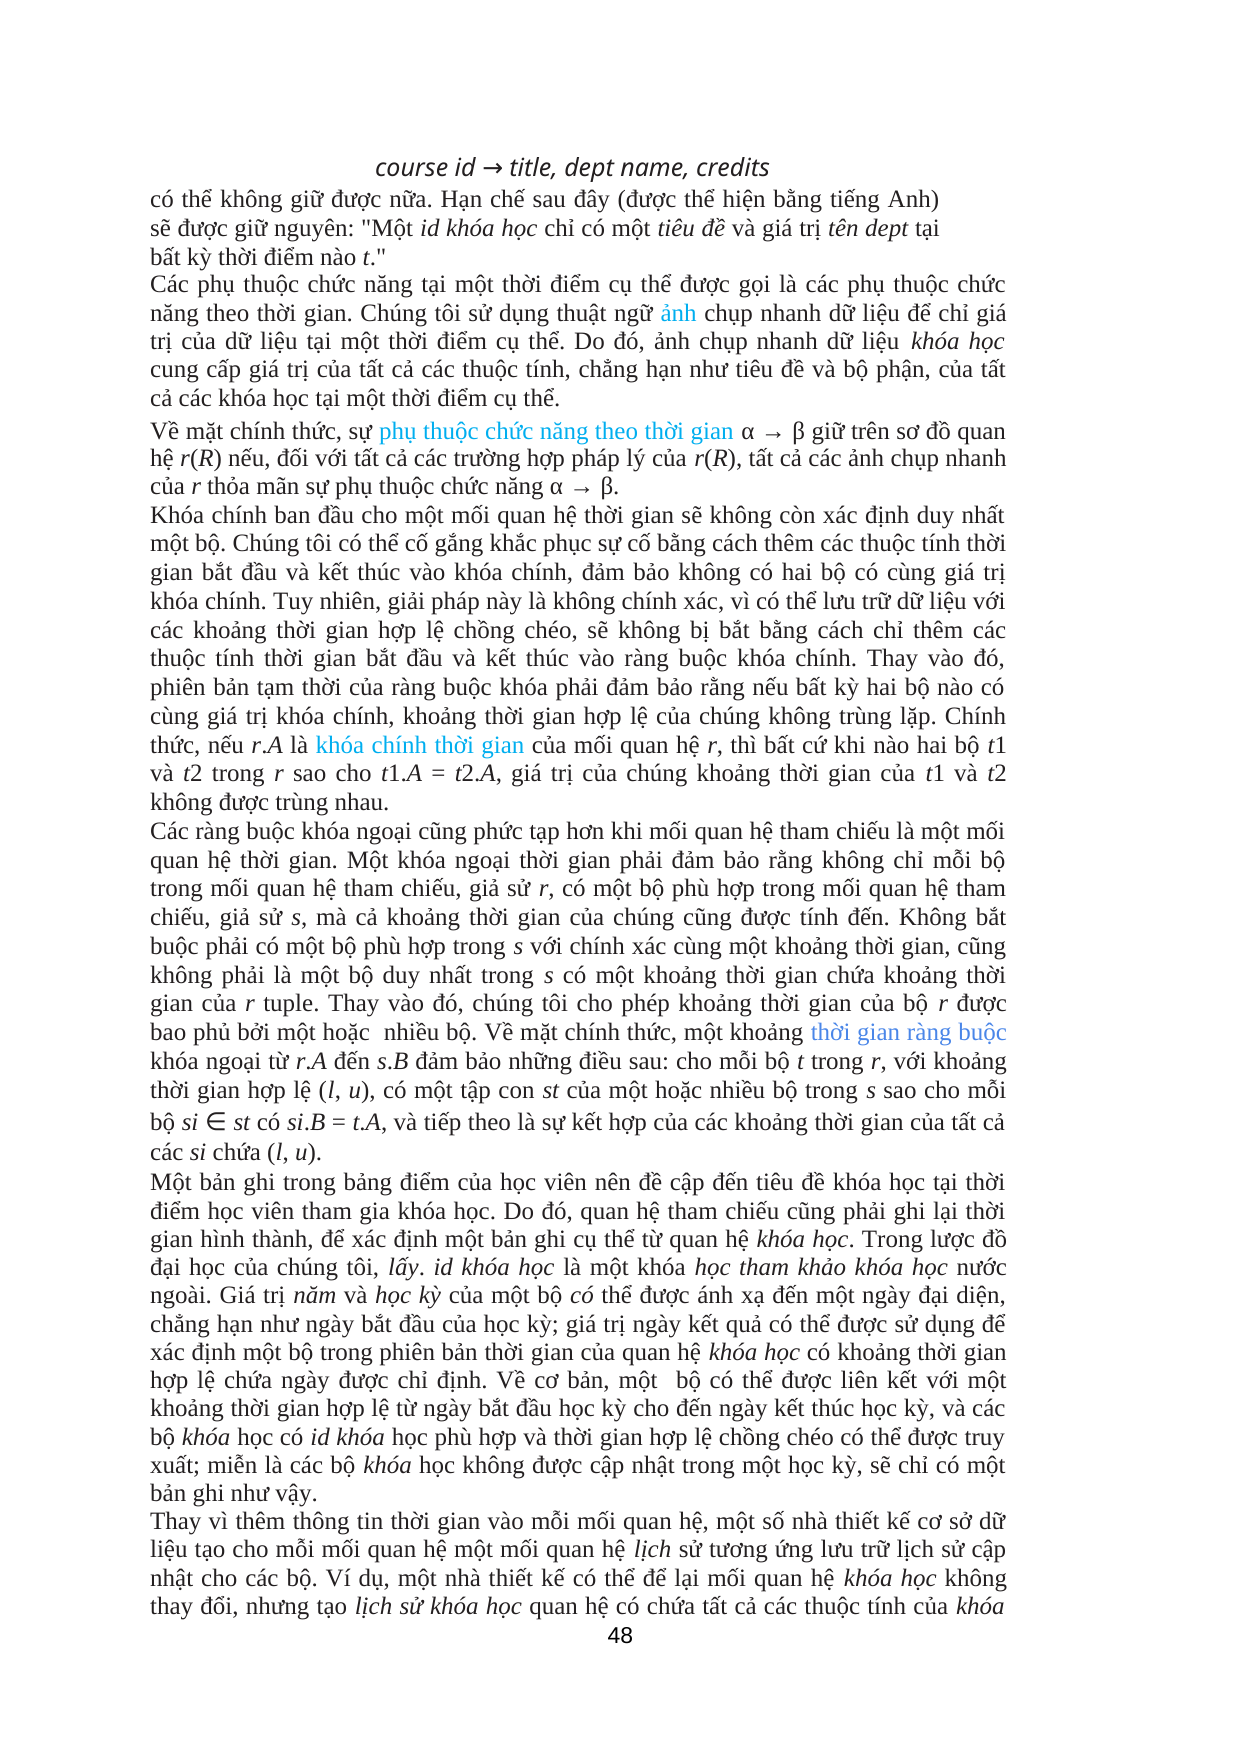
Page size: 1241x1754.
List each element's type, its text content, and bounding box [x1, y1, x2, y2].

text có thể không giữ được nữa. Hạn chế sau đây (được thể hiện bằng tiếng Anh) sẽ được giữ nguyên: "Một id khóa học chỉ có một tiêu đề và giá trị tên dept tại bất kỳ thời điểm nào t." [150, 184, 940, 270]
text Các ràng buộc khóa ngoại cũng phức tạp hơn khi mối quan hệ tham chiếu là một mối quan hệ thời gian. Một khóa ngoại thời gian phải đảm bảo rằng không chỉ mỗi bộ trong mối quan hệ tham chiếu, giả sử r, có một bộ phù hợp trong mối quan hệ tham chiếu, giả sử s, mà cả khoảng thời gian của chúng cũng được tính đến. Không bắt buộc phải có một bộ phù hợp trong s với chính xác cùng một khoảng thời gian, cũng không phải là một bộ duy nhất trong s có một khoảng thời gian chứa khoảng thời gian của r tuple. Thay vào đó, chúng tôi cho phép khoảng thời gian của bộ r được bao phủ bởi một hoặc nhiều bộ. Về mặt chính thức, một khoảng thời gian ràng buộc khóa ngoại từ r.A đến s.B đảm bảo những điều sau: cho mỗi bộ t trong r, với khoảng thời gian hợp lệ (l, u), có một tập con st của một hoặc nhiều bộ trong s sao cho mỗi bộ si ∈ st có si.B = t.A, và tiếp theo là sự kết hợp của các khoảng thời gian của tất cả các si chứa (l, u). [150, 816, 1007, 1166]
text course id → title, dept name, credits [300, 150, 940, 184]
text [150, 1507, 1007, 1620]
text Khóa chính ban đầu cho một mối quan hệ thời gian sẽ không còn xác định duy nhất một bộ. Chúng tôi có thể cố gắng khắc phục sự cố bằng cách thêm các thuộc tính thời gian bắt đầu và kết thúc vào khóa chính, đảm bảo không có hai bộ có cùng giá trị khóa chính. Tuy nhiên, giải pháp này là không chính xác, vì có thể lưu trữ dữ liệu với các khoảng thời gian hợp lệ chồng chéo, sẽ không bị bắt bằng cách chỉ thêm các thuộc tính thời gian bắt đầu và kết thúc vào ràng buộc khóa chính. Thay vào đó, phiên bản tạm thời của ràng buộc khóa phải đảm bảo rằng nếu bất kỳ hai bộ nào có cùng giá trị khóa chính, khoảng thời gian hợp lệ của chúng không trùng lặp. Chính thức, nếu r.A là khóa chính thời gian của mối quan hệ r, thì bất cứ khi nào hai bộ t1 và t2 trong r sao cho t1.A = t2.A, giá trị của chúng khoảng thời gian của t1 và t2 không được trùng nhau. [150, 500, 1007, 816]
text Một bản ghi trong bảng điểm của học viên nên đề cập đến tiêu đề khóa học tại thời điểm học viên tham gia khóa học. Do đó, quan hệ tham chiếu cũng phải ghi lại thời gian hình thành, để xác định một bản ghi cụ thể từ quan hệ khóa học. Trong lược đồ đại học của chúng tôi, lấy. id khóa học là một khóa học tham khảo khóa học nước ngoài. Giá trị năm và học kỳ của một bộ có thể được ánh xạ đến một ngày đại diện, chẳng hạn như ngày bắt đầu của học kỳ; giá trị ngày kết quả có thể được sử dụng để xác định một bộ trong phiên bản thời gian của quan hệ khóa học có khoảng thời gian hợp lệ chứa ngày được chỉ định. Về cơ bản, một bộ có thể được liên kết với một khoảng thời gian hợp lệ từ ngày bắt đầu học kỳ cho đến ngày kết thúc học kỳ, và các bộ khóa học có id khóa học phù hợp và thời gian hợp lệ chồng chéo có thể được truy xuất; miễn là các bộ khóa học không được cập nhật trong một học kỳ, sẽ chỉ có một bản ghi như vậy. [150, 1168, 1007, 1507]
text Các phụ thuộc chức năng tại một thời điểm cụ thể được gọi là các phụ thuộc chức năng theo thời gian. Chúng tôi sử dụng thuật ngữ ảnh chụp nhanh dữ liệu để chỉ giá trị của dữ liệu tại một thời điểm cụ thể. Do đó, ảnh chụp nhanh dữ liệu khóa học cung cấp giá trị của tất cả các thuộc tính, chẳng hạn như tiêu đề và bộ phận, của tất cả các khóa học tại một thời điểm cụ thể. [150, 270, 1007, 411]
text Về mặt chính thức, sự phụ thuộc chức năng theo thời gian α → β giữ trên sơ đồ quan hệ r(R) nếu, đối với tất cả các trường hợp pháp lý của r(R), tất cả các ảnh chụp nhanh của r thỏa mãn sự phụ thuộc chức năng α → β. [150, 418, 1007, 500]
